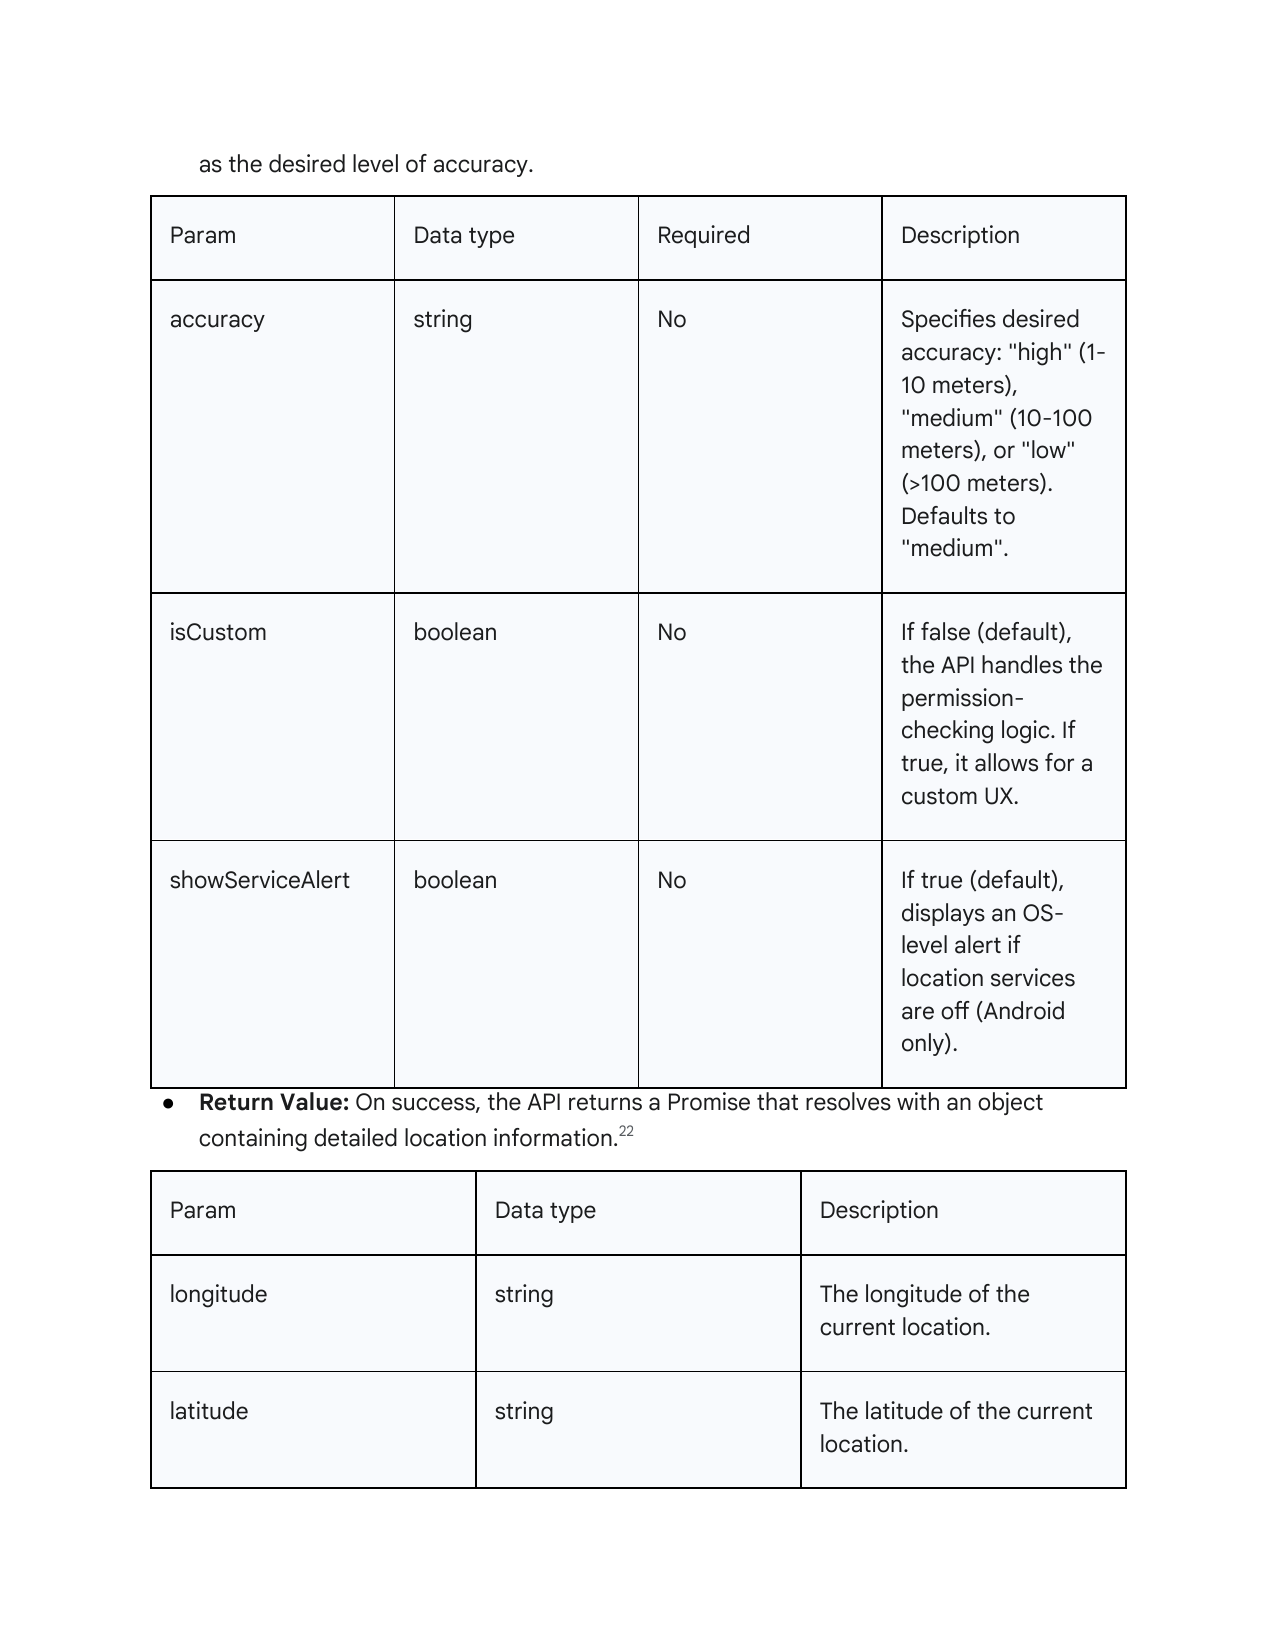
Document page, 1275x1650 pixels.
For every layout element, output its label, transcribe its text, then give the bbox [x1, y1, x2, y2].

table_header Description [802, 1172, 1125, 1254]
table_cell string [395, 281, 638, 592]
table_cell The longitude of the current location. [802, 1256, 1125, 1371]
table_cell showServiceAlert [152, 841, 394, 1087]
table_cell Specifies desired accuracy: "high" (1-10 meters), "medium" (10-100 meters), or "low" (>100 meters). Defaults to "medium". [883, 281, 1125, 592]
table_cell If true (default), displays an OS-level alert if location services are off (Android only). [883, 841, 1125, 1087]
table_cell isCustom [152, 594, 394, 839]
table_cell latitude [152, 1372, 475, 1487]
table_header Description [883, 197, 1125, 279]
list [161, 150, 1125, 179]
table_cell No [639, 841, 881, 1087]
table_cell longitude [152, 1256, 475, 1371]
table_cell accuracy [152, 281, 394, 592]
table_cell string [477, 1372, 800, 1487]
table_cell No [639, 594, 881, 839]
table_header Required [639, 197, 881, 279]
table_header Data type [395, 197, 638, 279]
list Return Value: On success, the API returns a Promise that resolves with an object containing detailed location information.22 [161, 1089, 1125, 1153]
table_header Param [152, 197, 394, 279]
table_cell The latitude of the current location. [802, 1372, 1125, 1487]
table_cell boolean [395, 594, 638, 839]
table_header Param [152, 1172, 475, 1254]
table_cell If false (default), the API handles the permission-checking logic. If true, it allows for a custom UX. [883, 594, 1125, 839]
table_cell boolean [395, 841, 638, 1087]
table_header Data type [477, 1172, 800, 1254]
table_cell string [477, 1256, 800, 1371]
table_cell No [639, 281, 881, 592]
